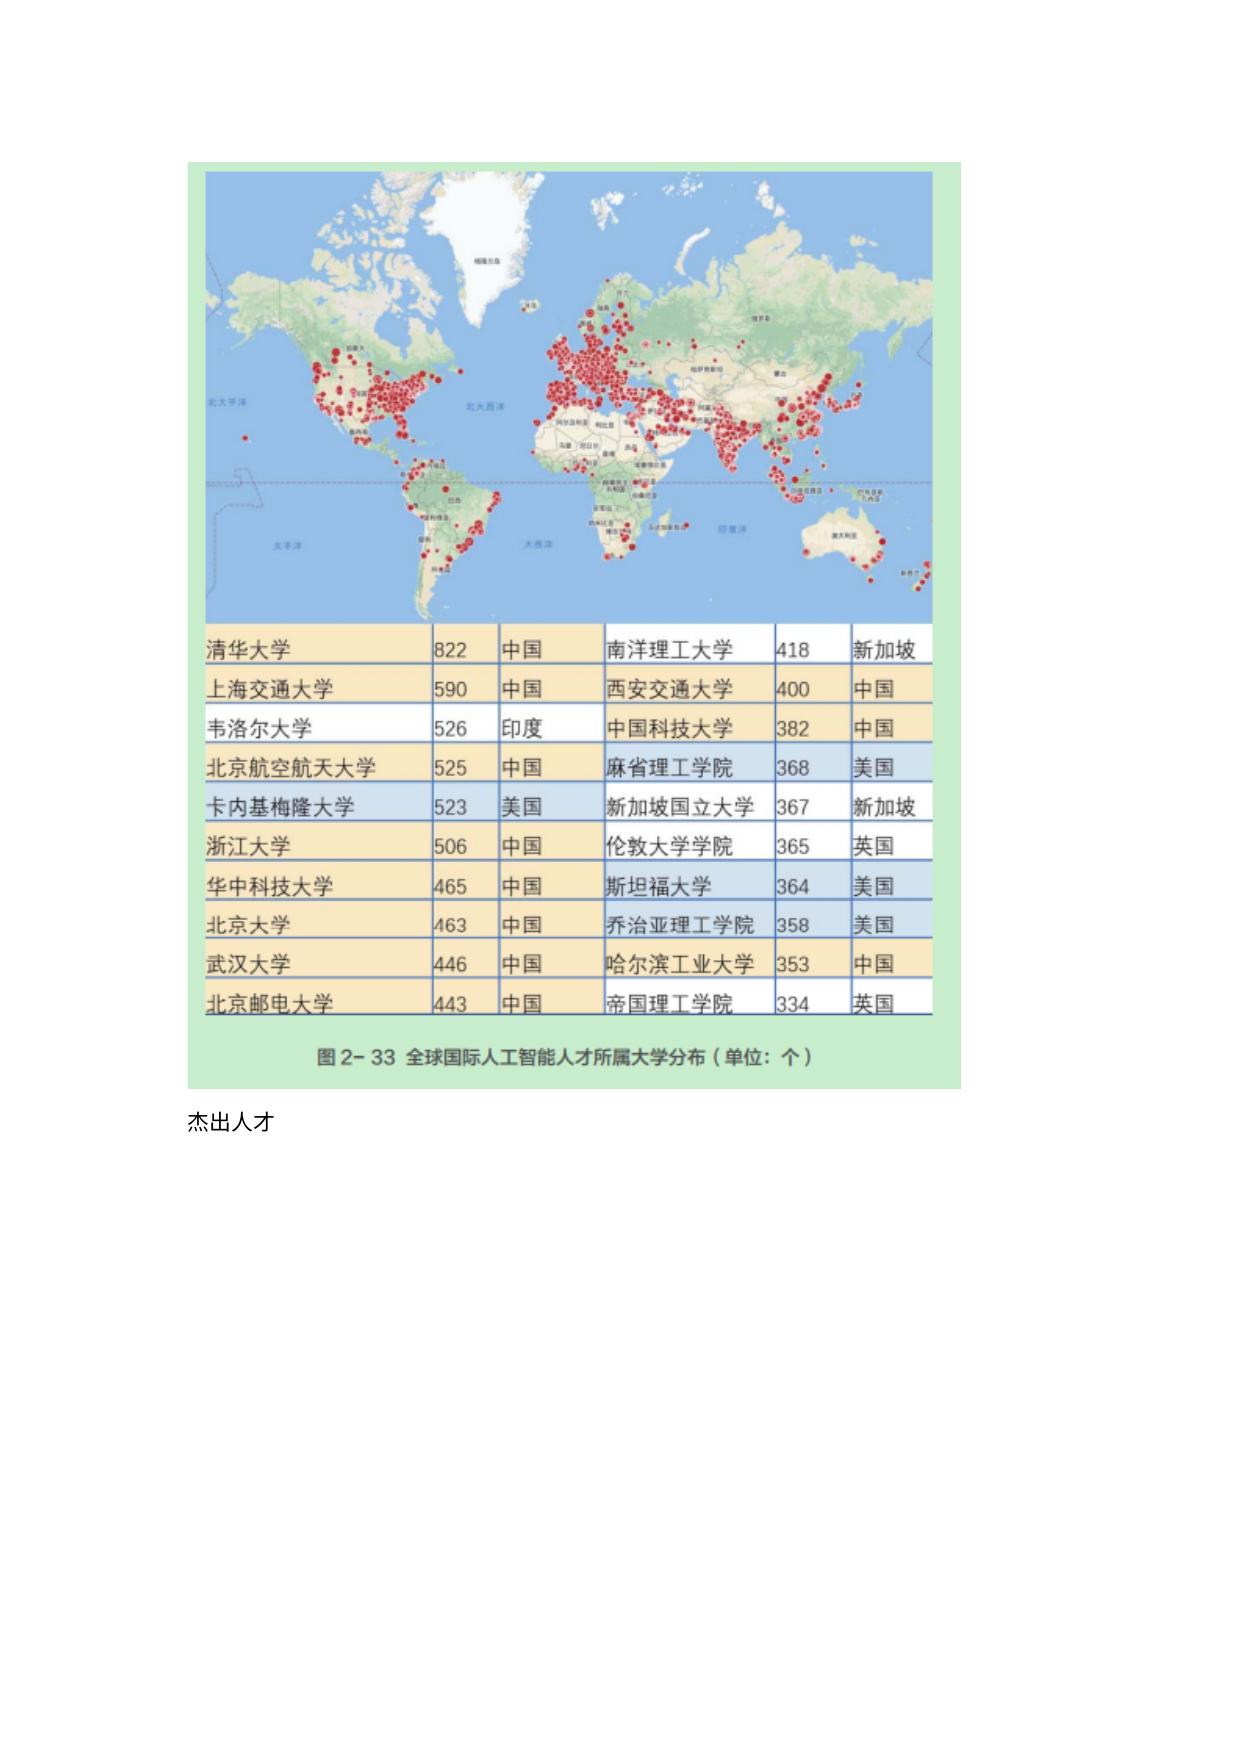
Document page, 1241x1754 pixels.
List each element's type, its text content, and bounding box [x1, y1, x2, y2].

text 杰出人才 [187, 1104, 1053, 1137]
picture [187, 162, 961, 1089]
